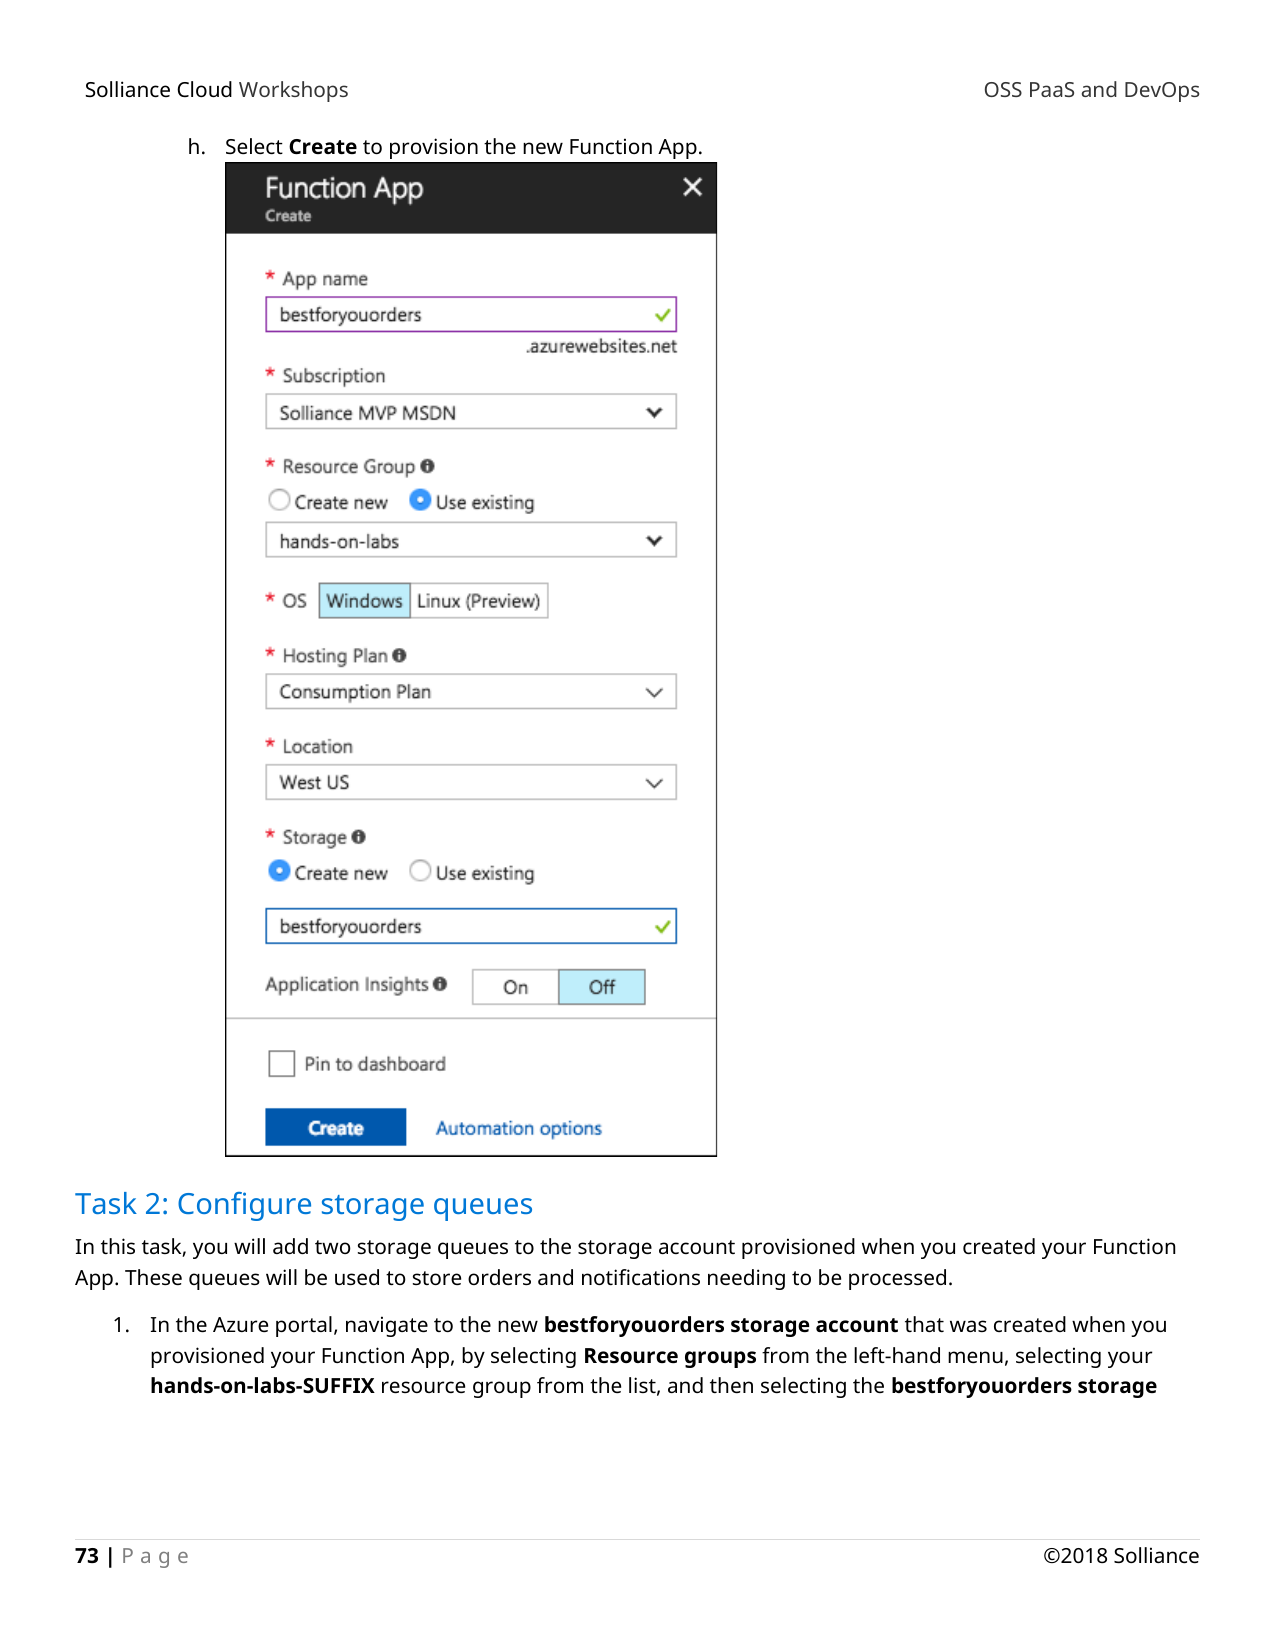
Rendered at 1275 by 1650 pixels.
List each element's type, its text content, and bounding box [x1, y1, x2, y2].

subtitle Task 2: Configure storage queues [75, 1183, 1200, 1223]
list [112, 1310, 1200, 1400]
text In this task, you will add two storage queues to the storage account provisioned when you created your Function App. These queues will be used to store orders and notifications needing to be processed. [75, 1232, 1200, 1292]
picture [225, 162, 718, 1157]
